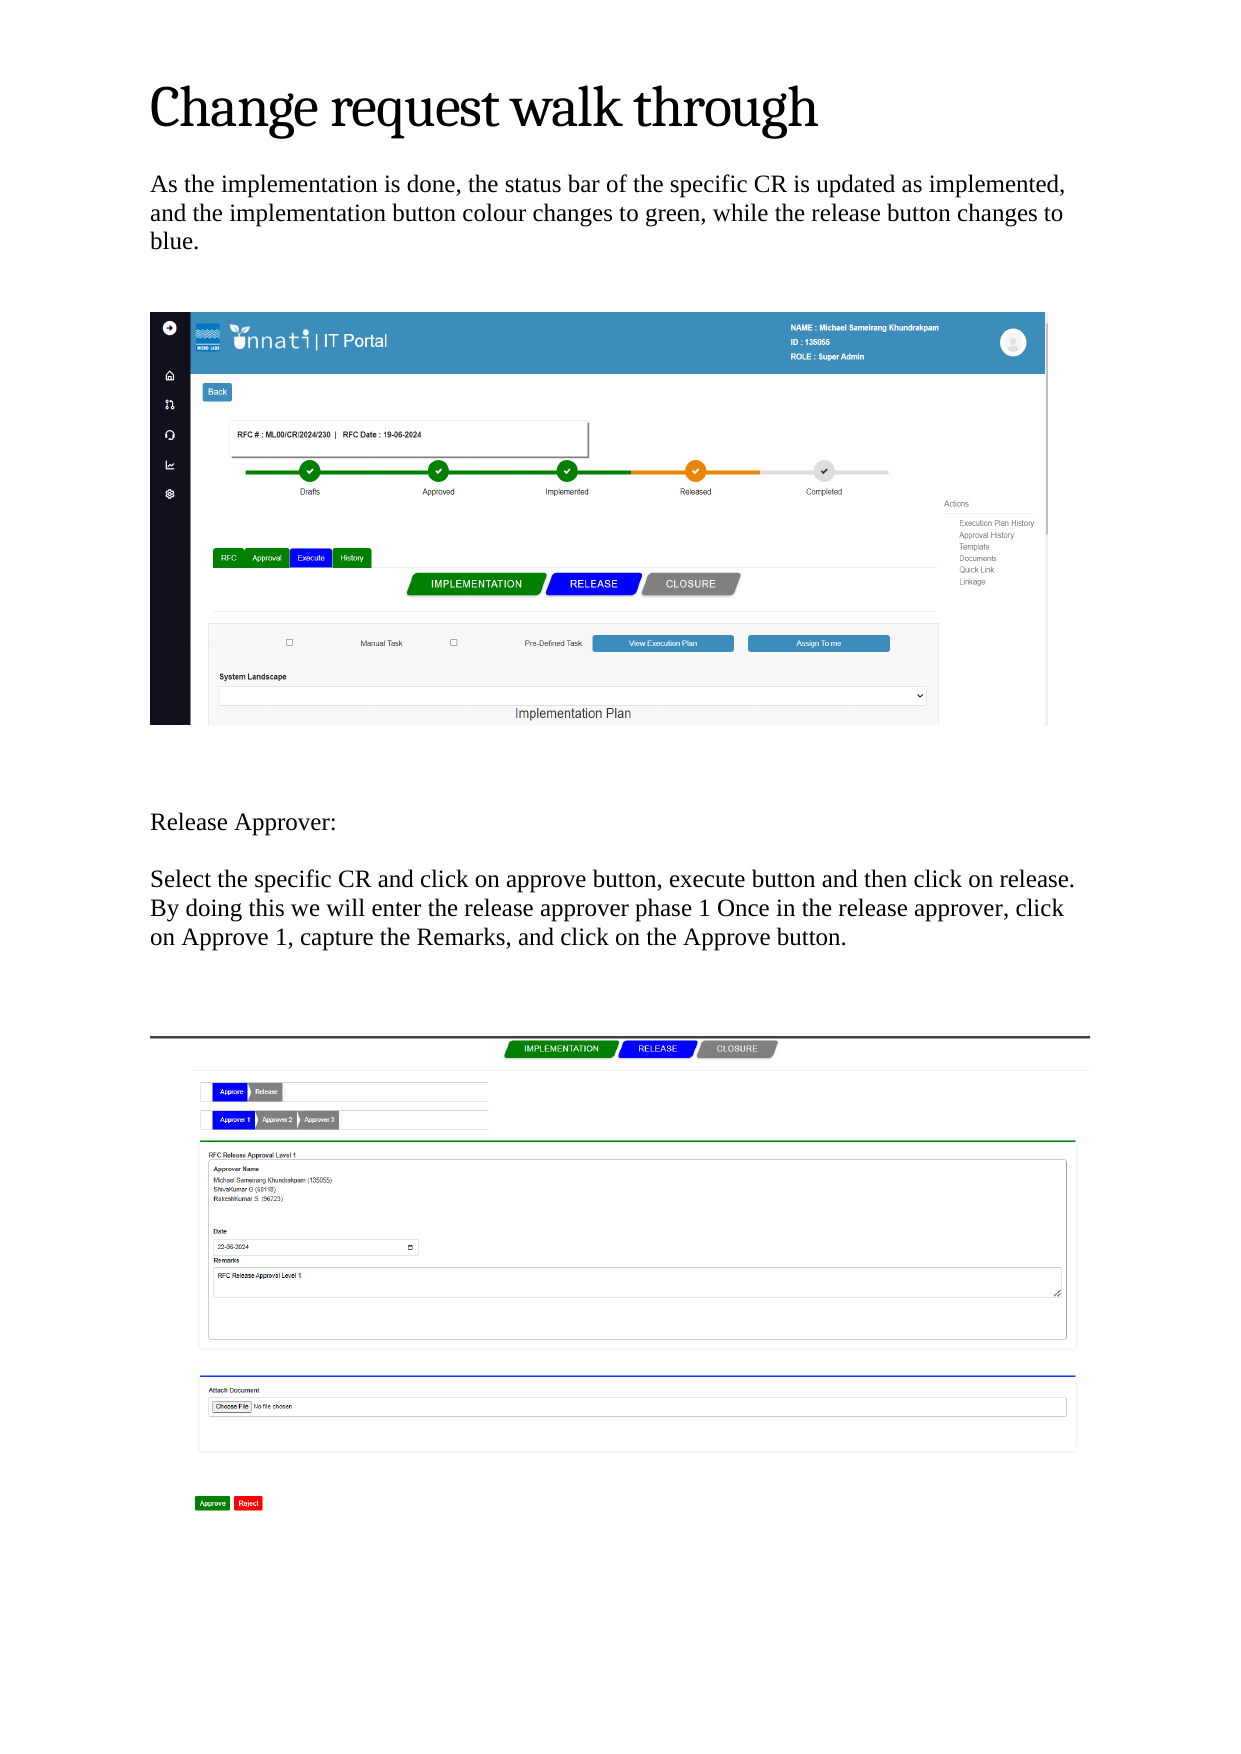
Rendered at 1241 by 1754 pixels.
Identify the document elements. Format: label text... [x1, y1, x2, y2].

text As the implementation is done, the status bar of the specific CR is updated as implemented, and the implementation button colour changes to green, while the release button changes to blue. [150, 169, 1090, 255]
text Select the specific CR and click on approve button, execute button and then click on release. By doing this we will enter the release approver phase 1 Once in the release approver, click on Approve 1, capture the Remarks, and click on the Approve button. [150, 864, 1090, 950]
picture [150, 1036, 1091, 1523]
picture [150, 312, 1048, 725]
text Release Approver: [150, 807, 1090, 835]
